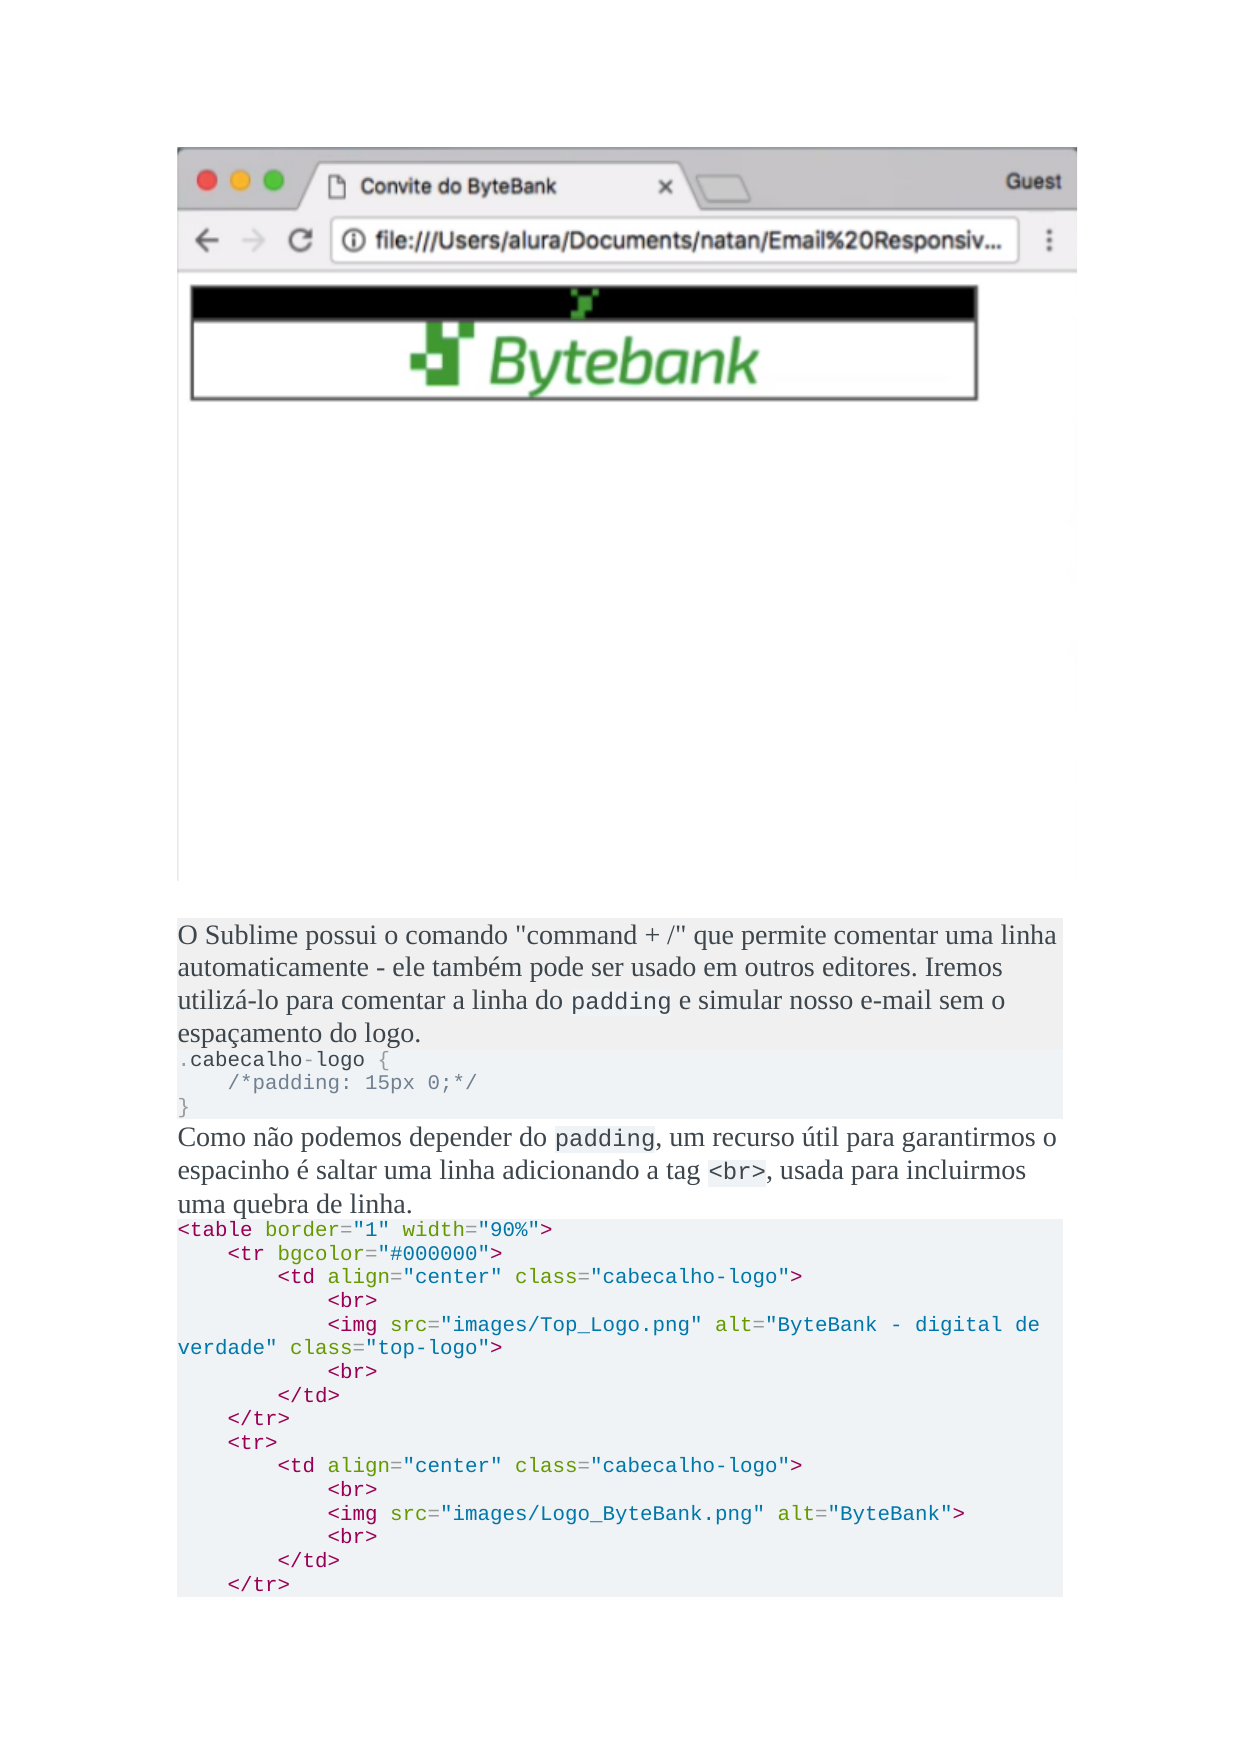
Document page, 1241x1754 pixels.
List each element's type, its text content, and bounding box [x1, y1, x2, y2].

text </td> [177, 1384, 1063, 1408]
text </tr> [177, 1574, 1063, 1597]
text /*padding: 15px 0;*/ [177, 1072, 1063, 1096]
text } [177, 1096, 1063, 1119]
text <td align="center" class="cabecalho-logo"> [177, 1456, 1063, 1479]
text <br> [177, 1479, 1063, 1503]
text <img src="images/Top_Logo.png" alt="ByteBank - digital de verdade" class="top-logo"> [177, 1314, 1063, 1361]
text Como não podemos depender do padding, um recurso útil para garantirmos o espacinho é saltar uma linha adicionando a tag <br>, usada para incluirmos uma quebra de linha. [177, 1119, 1063, 1219]
text <img src="images/Logo_ByteBank.png" alt="ByteBank"> [177, 1503, 1063, 1526]
text <br> [177, 1526, 1063, 1550]
text O Sublime possui o comando "command + /" que permite comentar uma linha automaticamente - ele também pode ser usado em outros editores. Iremos utilizá-lo para comentar a linha do padding e simular nosso e-mail sem o espaçamento do logo. [177, 918, 1063, 1049]
picture [177, 147, 1078, 881]
text <table border="1" width="90%"> [177, 1219, 1063, 1243]
text </tr> [177, 1408, 1063, 1432]
text <br> [177, 1290, 1063, 1314]
text <tr bgcolor="#000000"> [177, 1243, 1063, 1266]
text <tr> [177, 1432, 1063, 1456]
text .cabecalho-logo { [177, 1049, 1063, 1072]
text <td align="center" class="cabecalho-logo"> [177, 1266, 1063, 1290]
text <br> [177, 1361, 1063, 1384]
text </td> [177, 1550, 1063, 1574]
